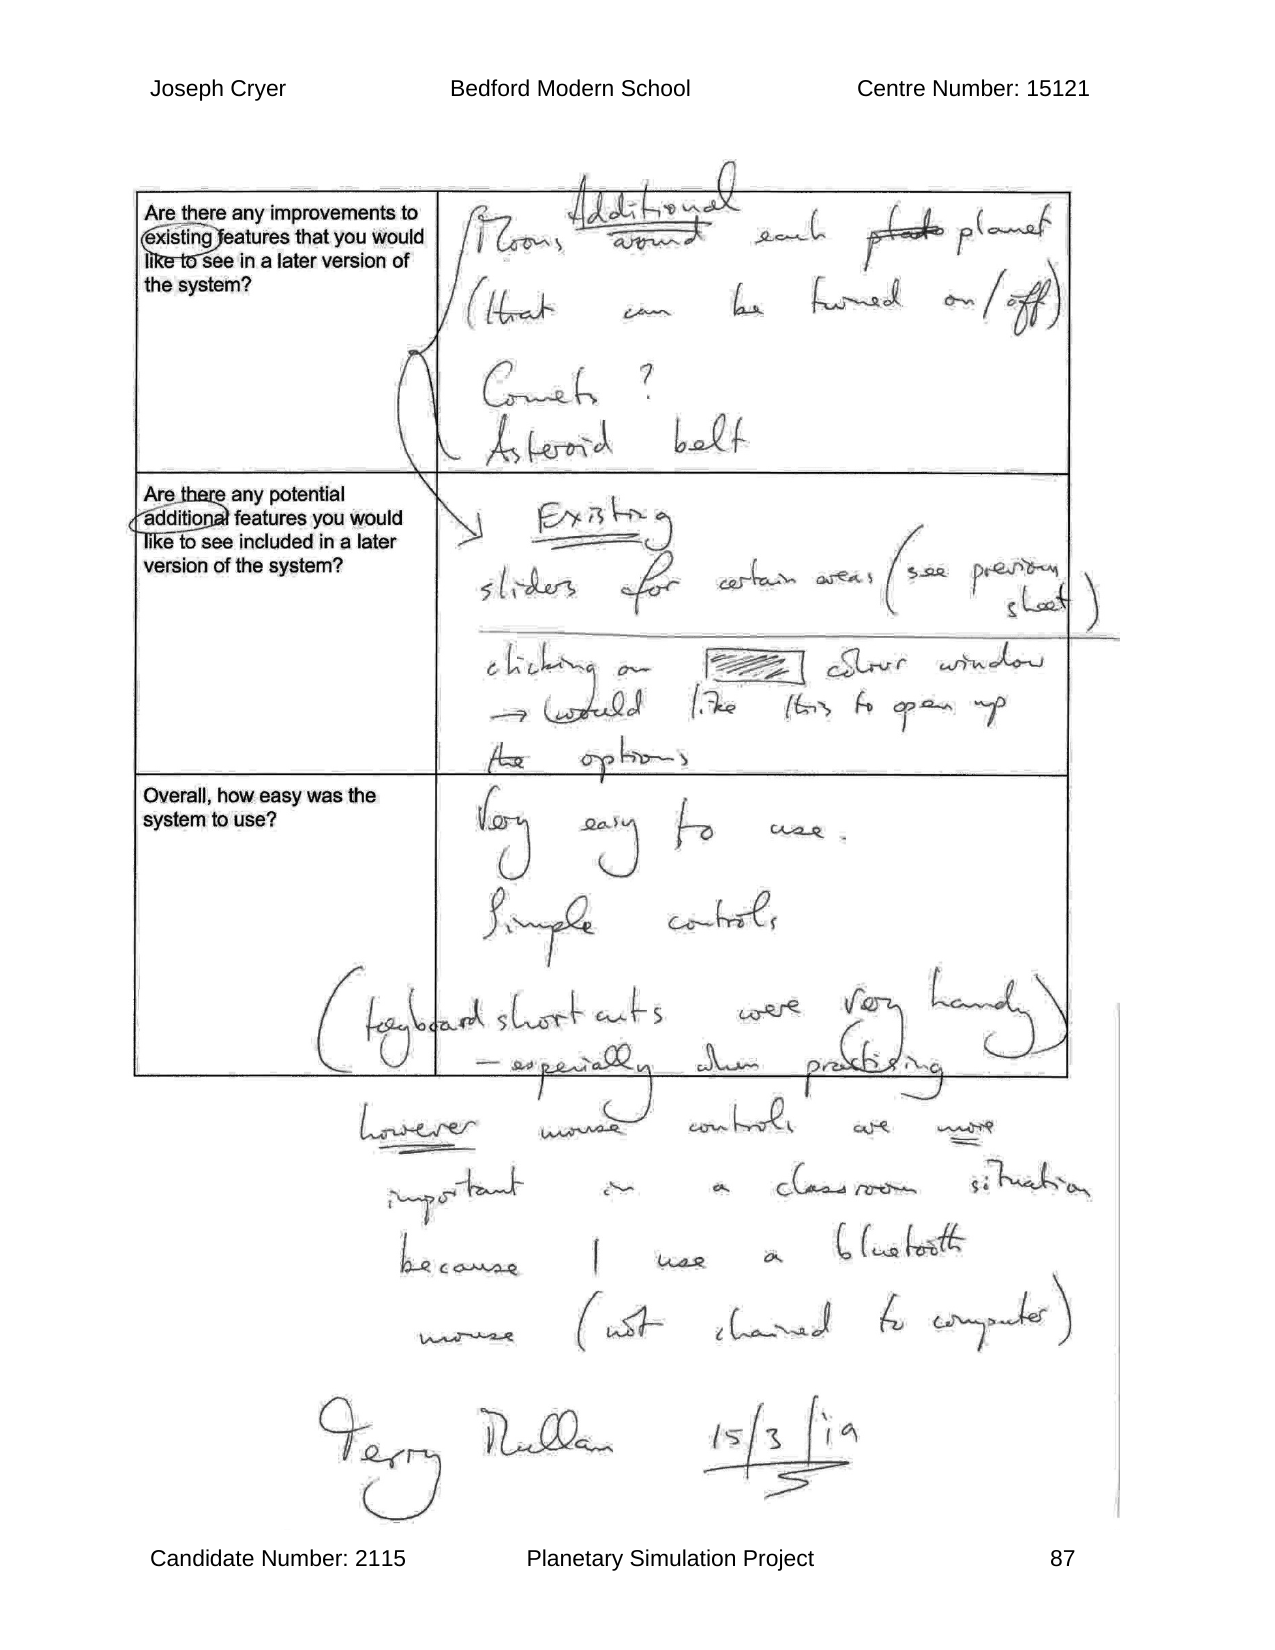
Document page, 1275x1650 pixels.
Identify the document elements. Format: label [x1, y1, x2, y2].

picture [121, 150, 1120, 1530]
